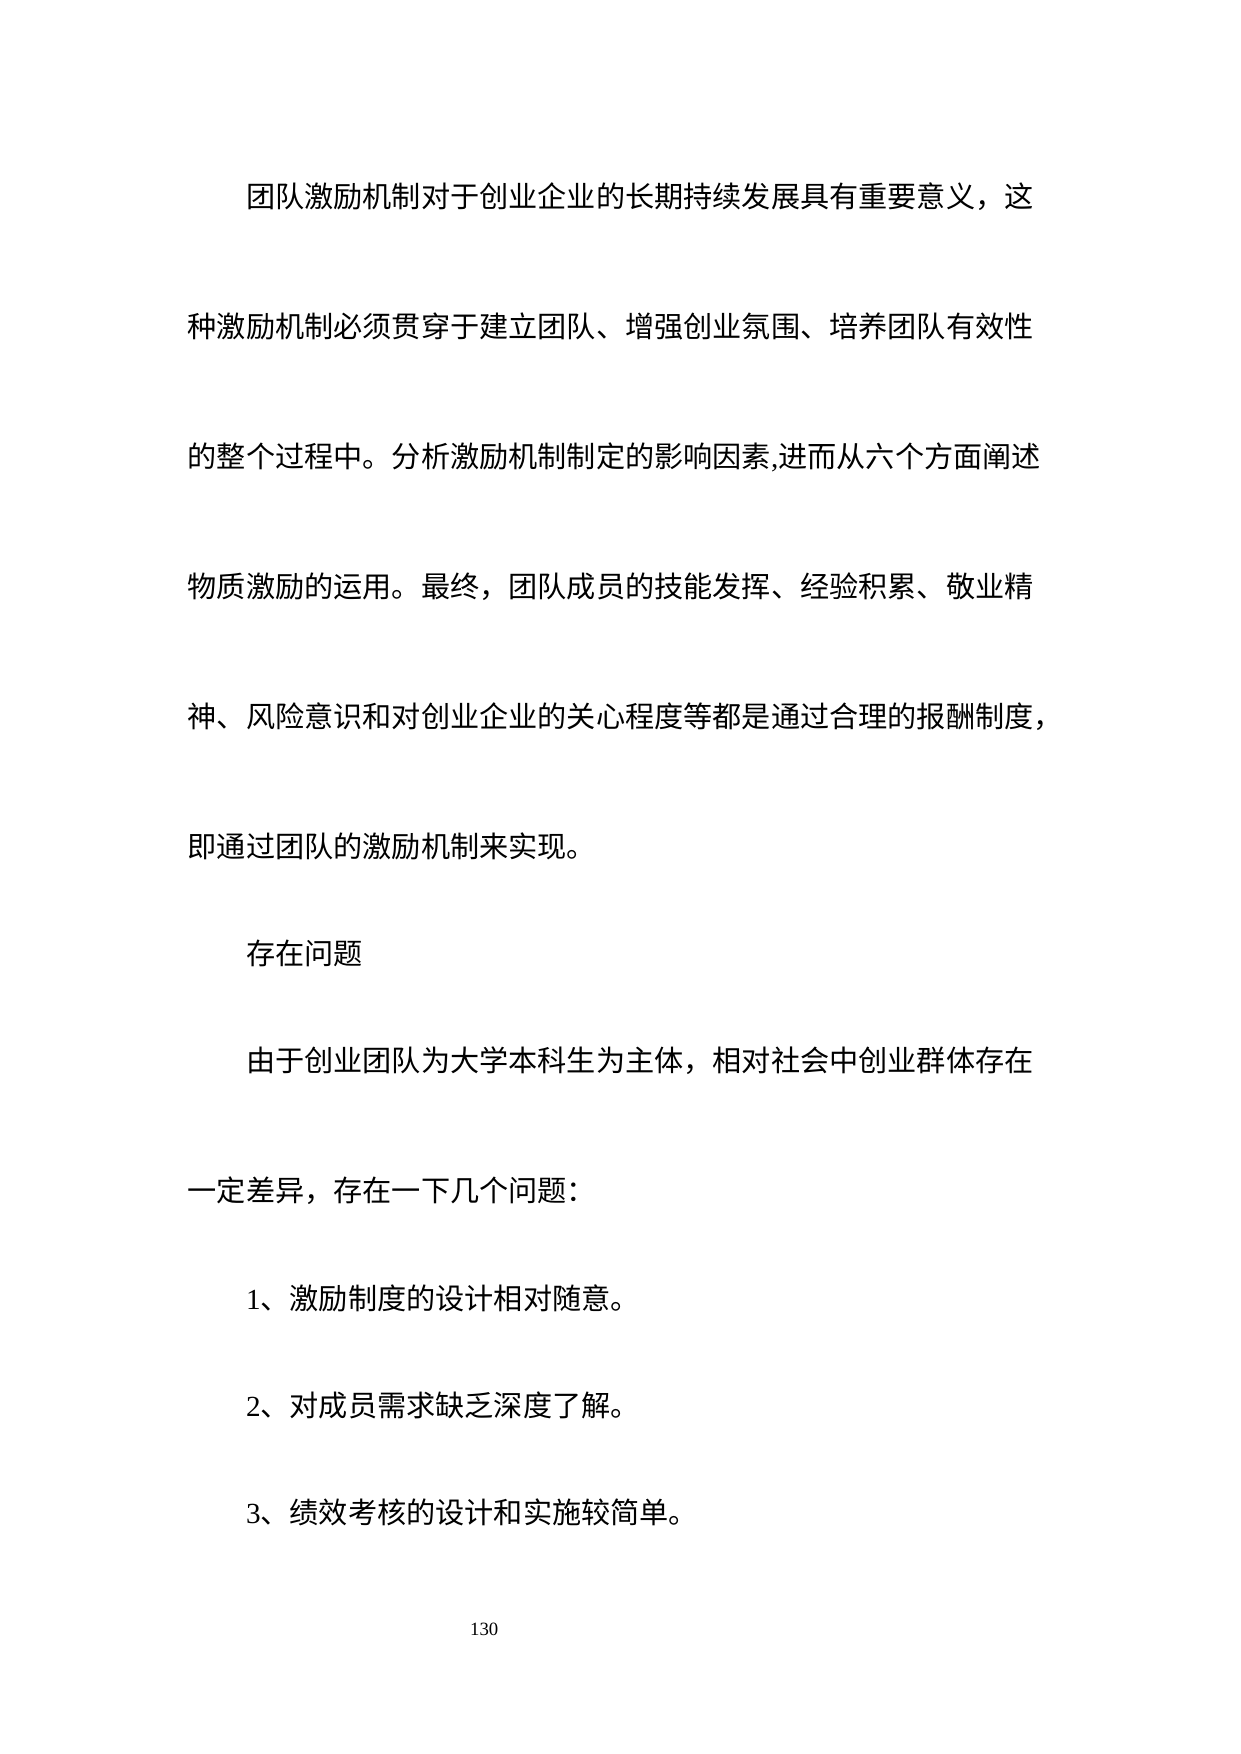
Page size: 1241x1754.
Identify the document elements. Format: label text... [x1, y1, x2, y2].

text 1、激励制度的设计相对随意。 [187, 1264, 1053, 1329]
text 存在问题 [187, 919, 1053, 984]
text 2、对成员需求缺乏深度了解。 [187, 1371, 1053, 1436]
text 由于创业团队为大学本科生为主体，相对社会中创业群体存在一定差异，存在一下几个问题： [187, 1027, 1053, 1222]
text 3、绩效考核的设计和实施较简单。 [187, 1478, 1053, 1543]
text 团队激励机制对于创业企业的长期持续发展具有重要意义，这种激励机制必须贯穿于建立团队、增强创业氛围、培养团队有效性的整个过程中。分析激励机制制定的影响因素,进而从六个方面阐述物质激励的运用。最终，团队成员的技能发挥、经验积累、敬业精神、风险意识和对创业企业的关心程度等都是通过合理的报酬制度，即通过团队的激励机制来实现。 [187, 162, 1053, 877]
